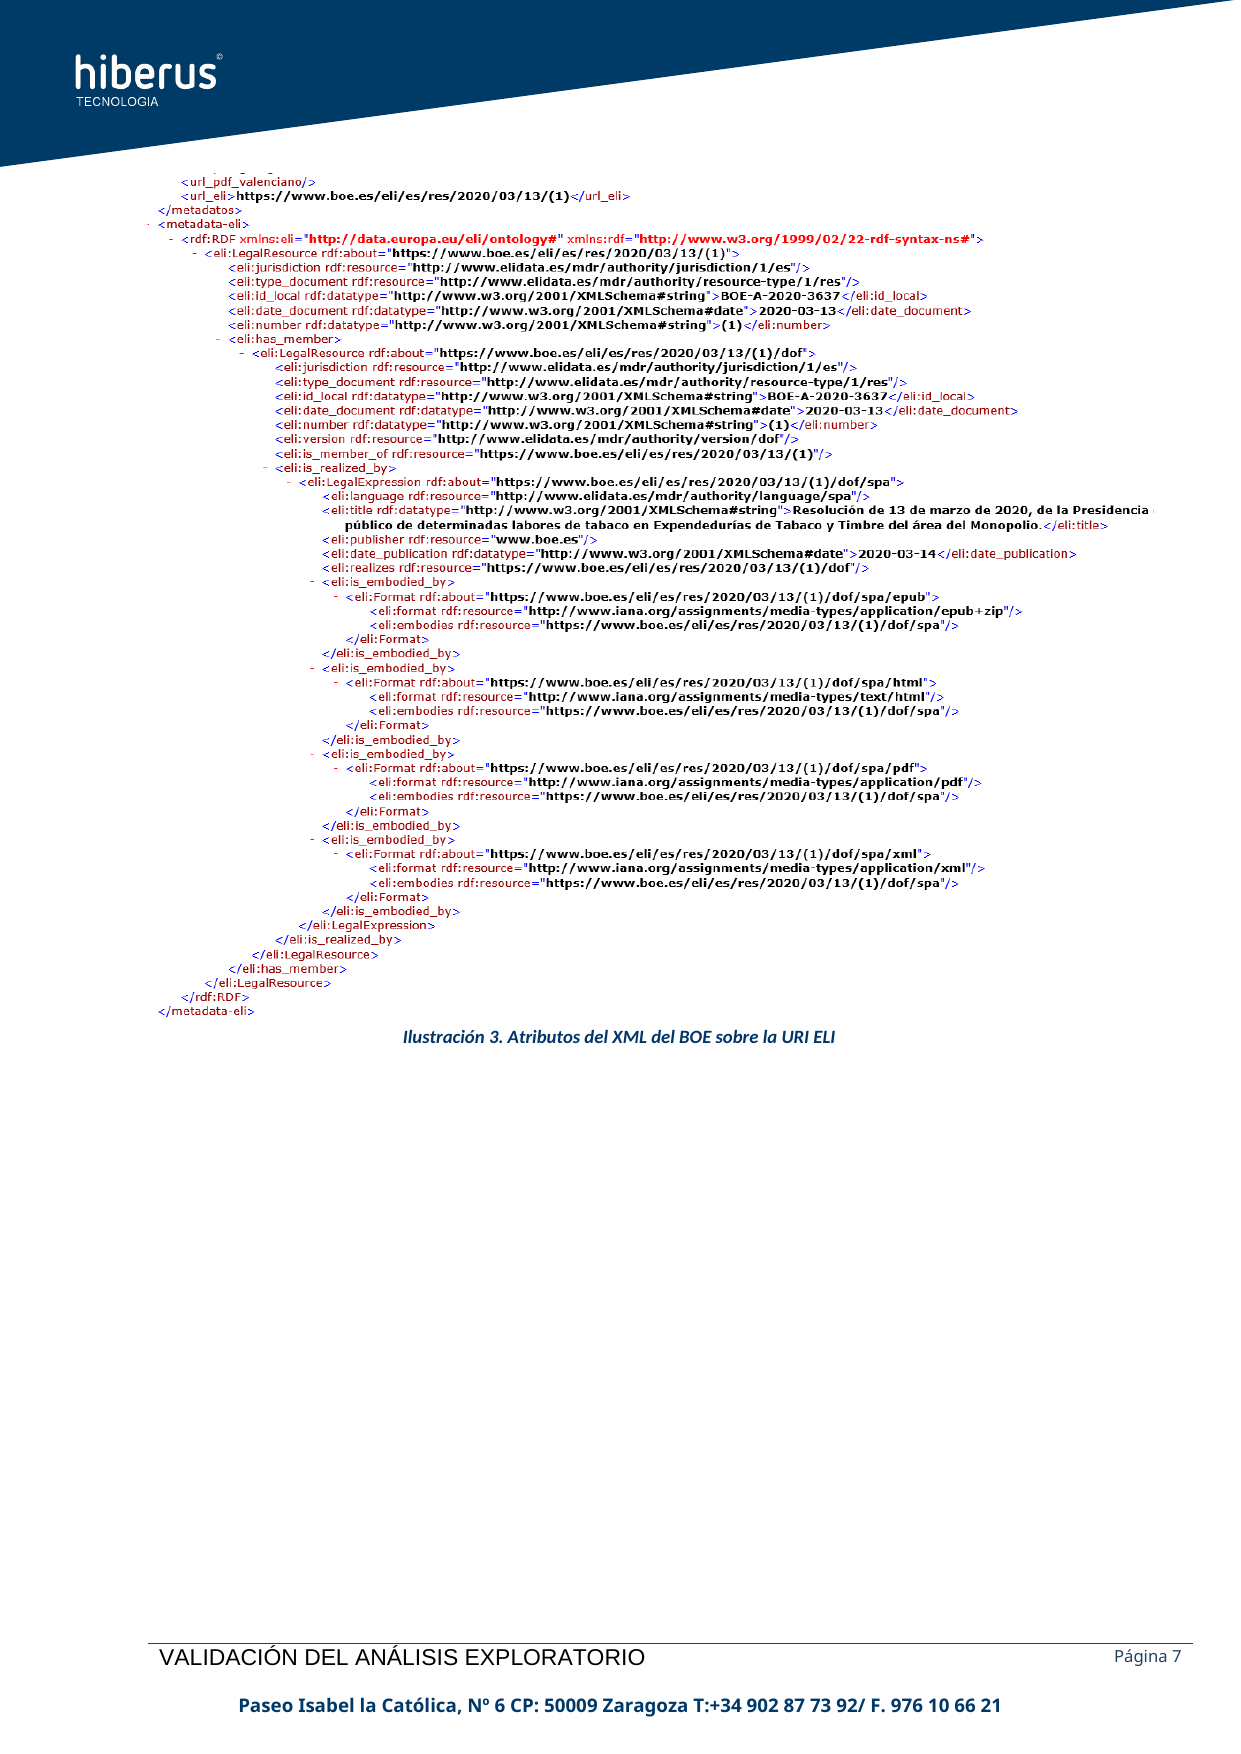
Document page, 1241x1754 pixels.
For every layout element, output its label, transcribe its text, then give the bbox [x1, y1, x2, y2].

picture [147, 173, 1154, 1019]
picture [62, 50, 231, 109]
text Ilustración 3. Atributos del XML del BOE sobre la URI ELI [148, 1025, 1092, 1048]
